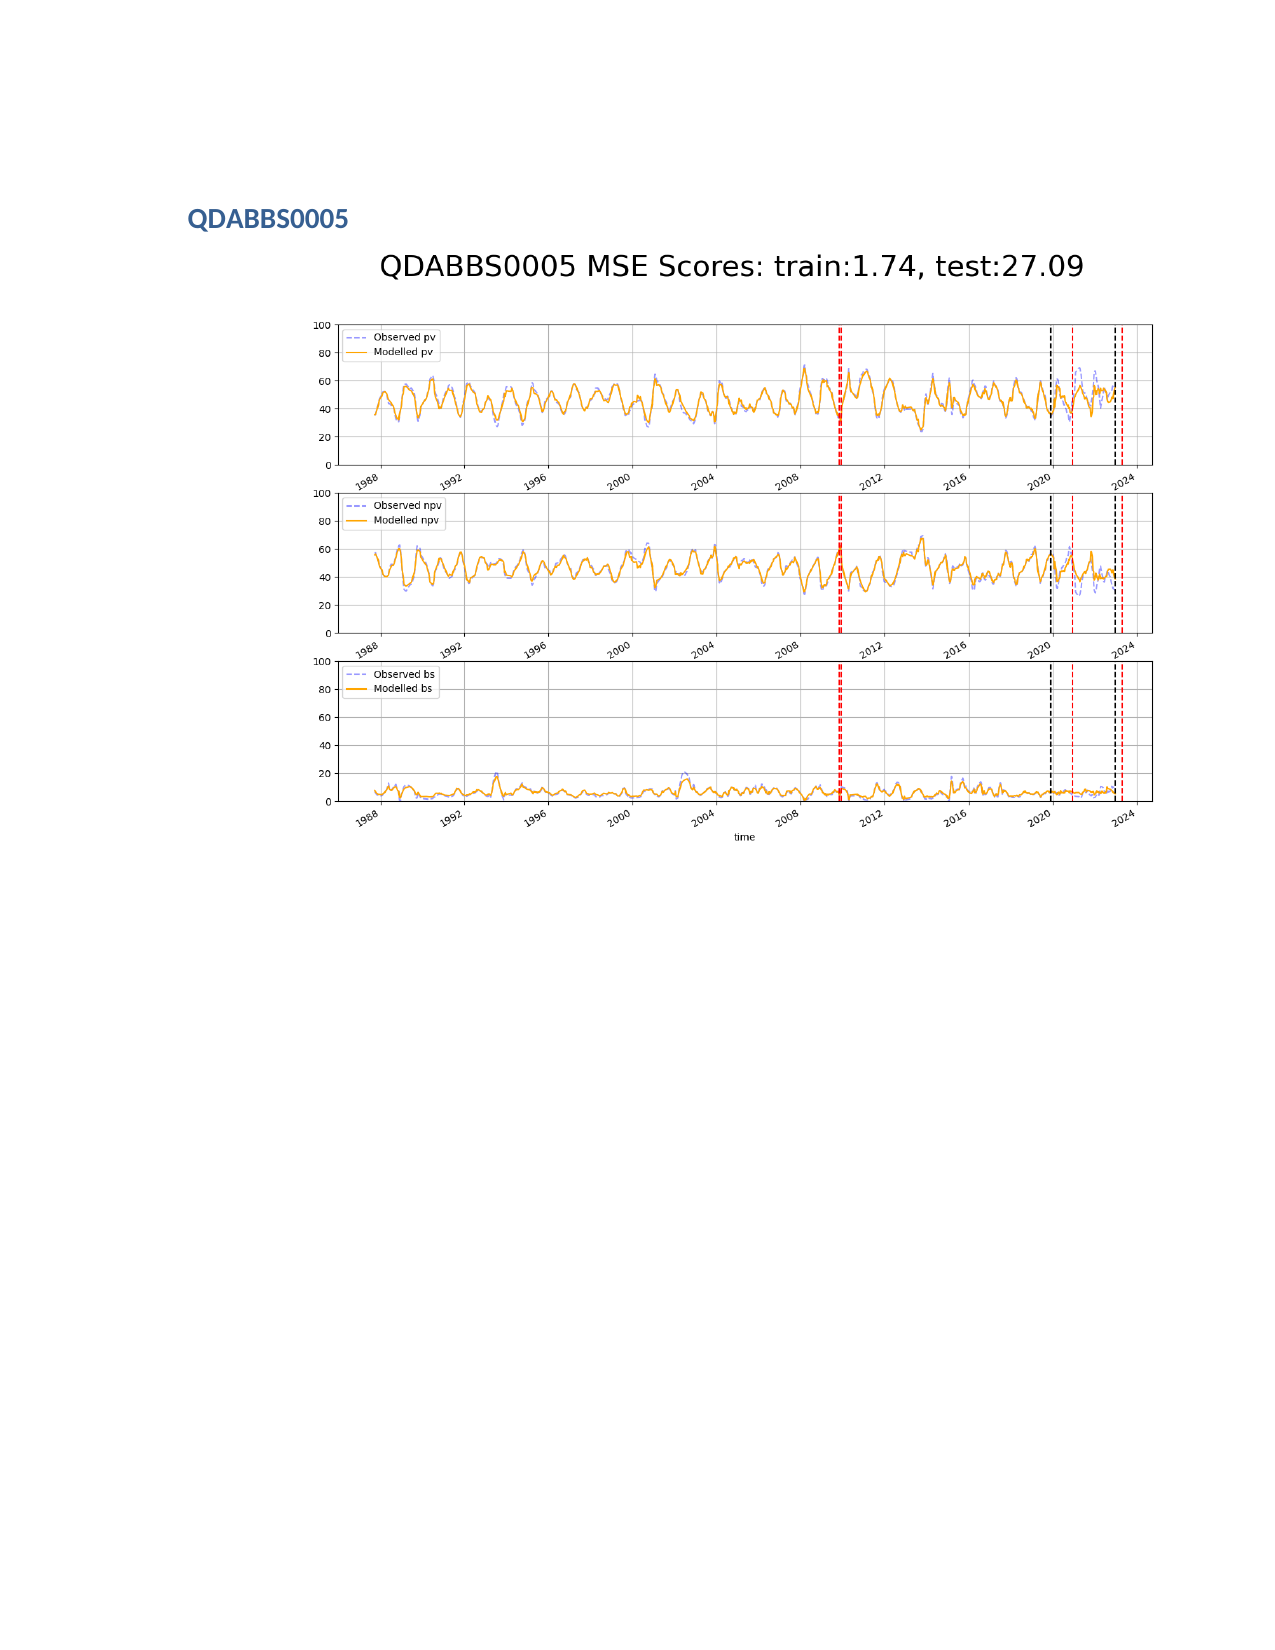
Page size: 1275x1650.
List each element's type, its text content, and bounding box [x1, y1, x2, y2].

picture [206, 241, 1257, 941]
subtitle QDABBS0005 [187, 200, 1087, 236]
